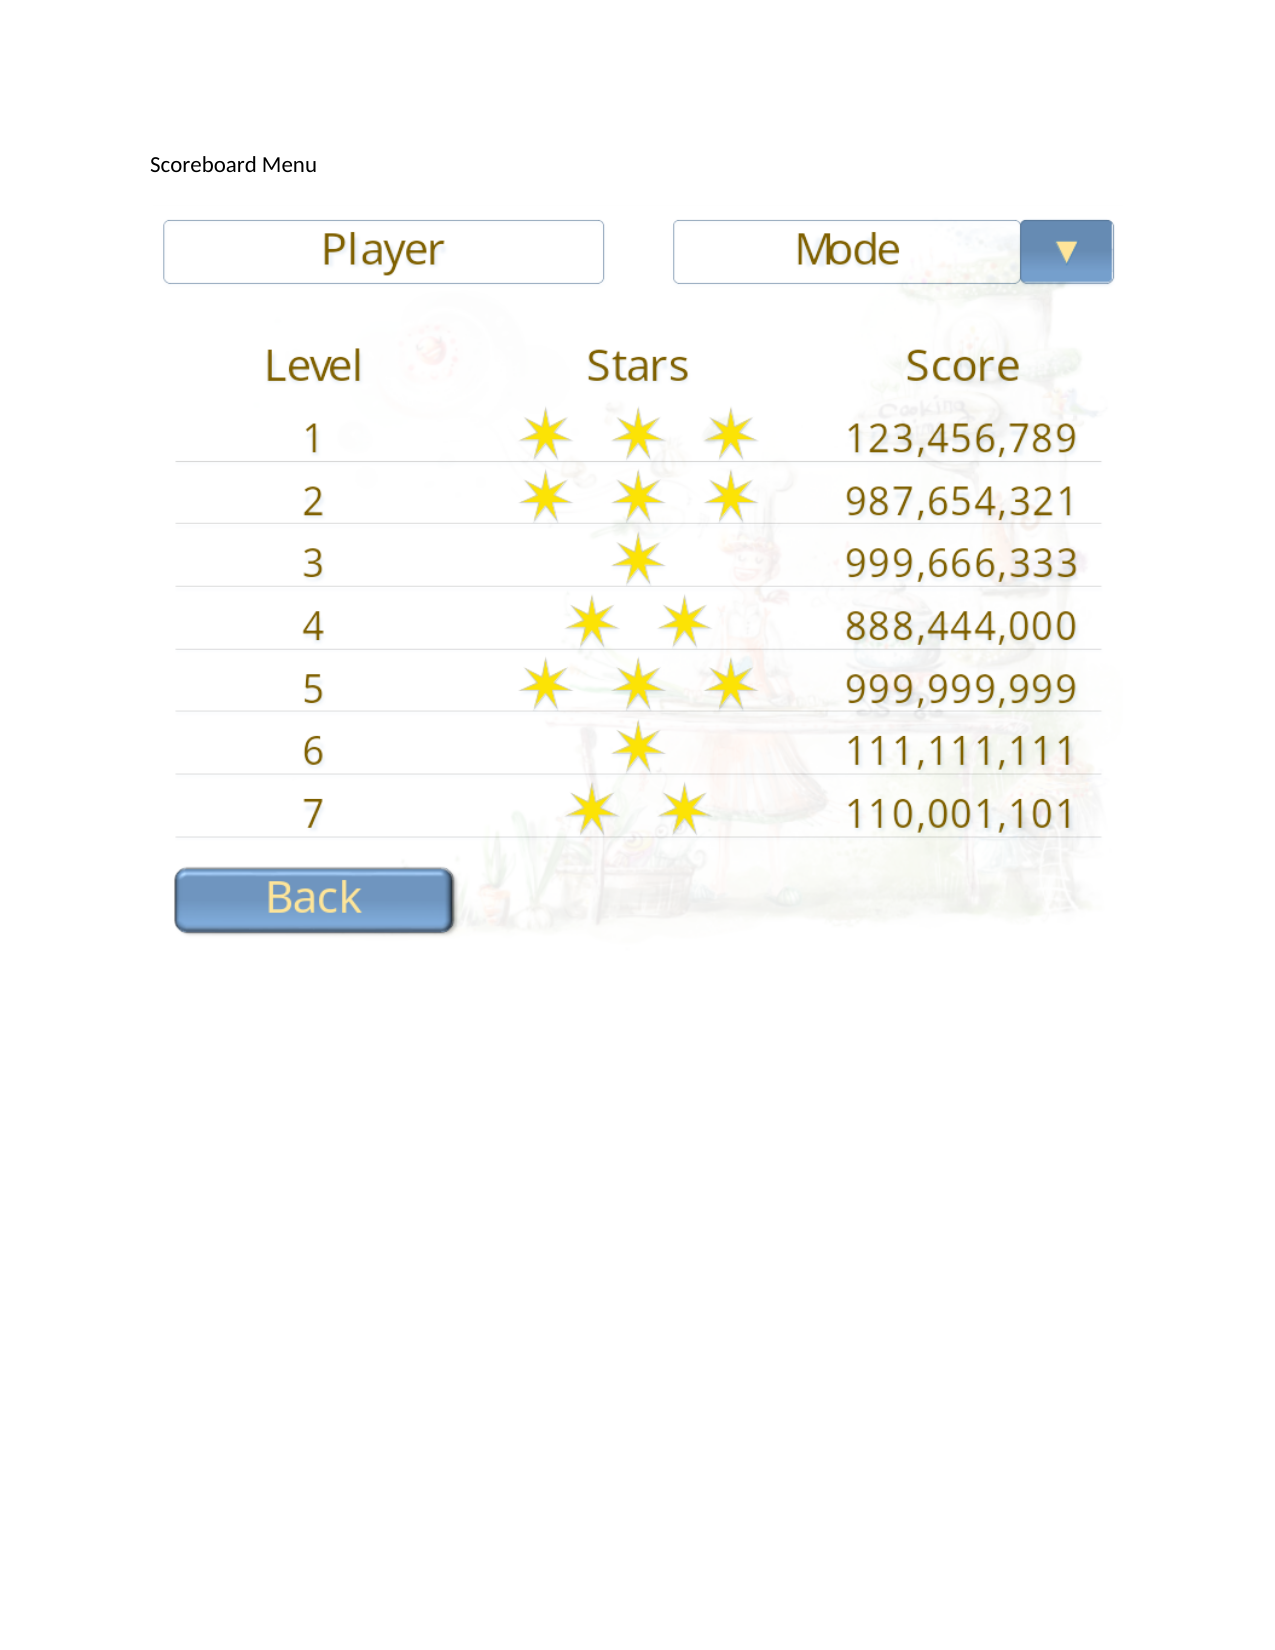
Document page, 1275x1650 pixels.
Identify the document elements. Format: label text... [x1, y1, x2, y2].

text Scoreboard Menu [150, 150, 1125, 178]
